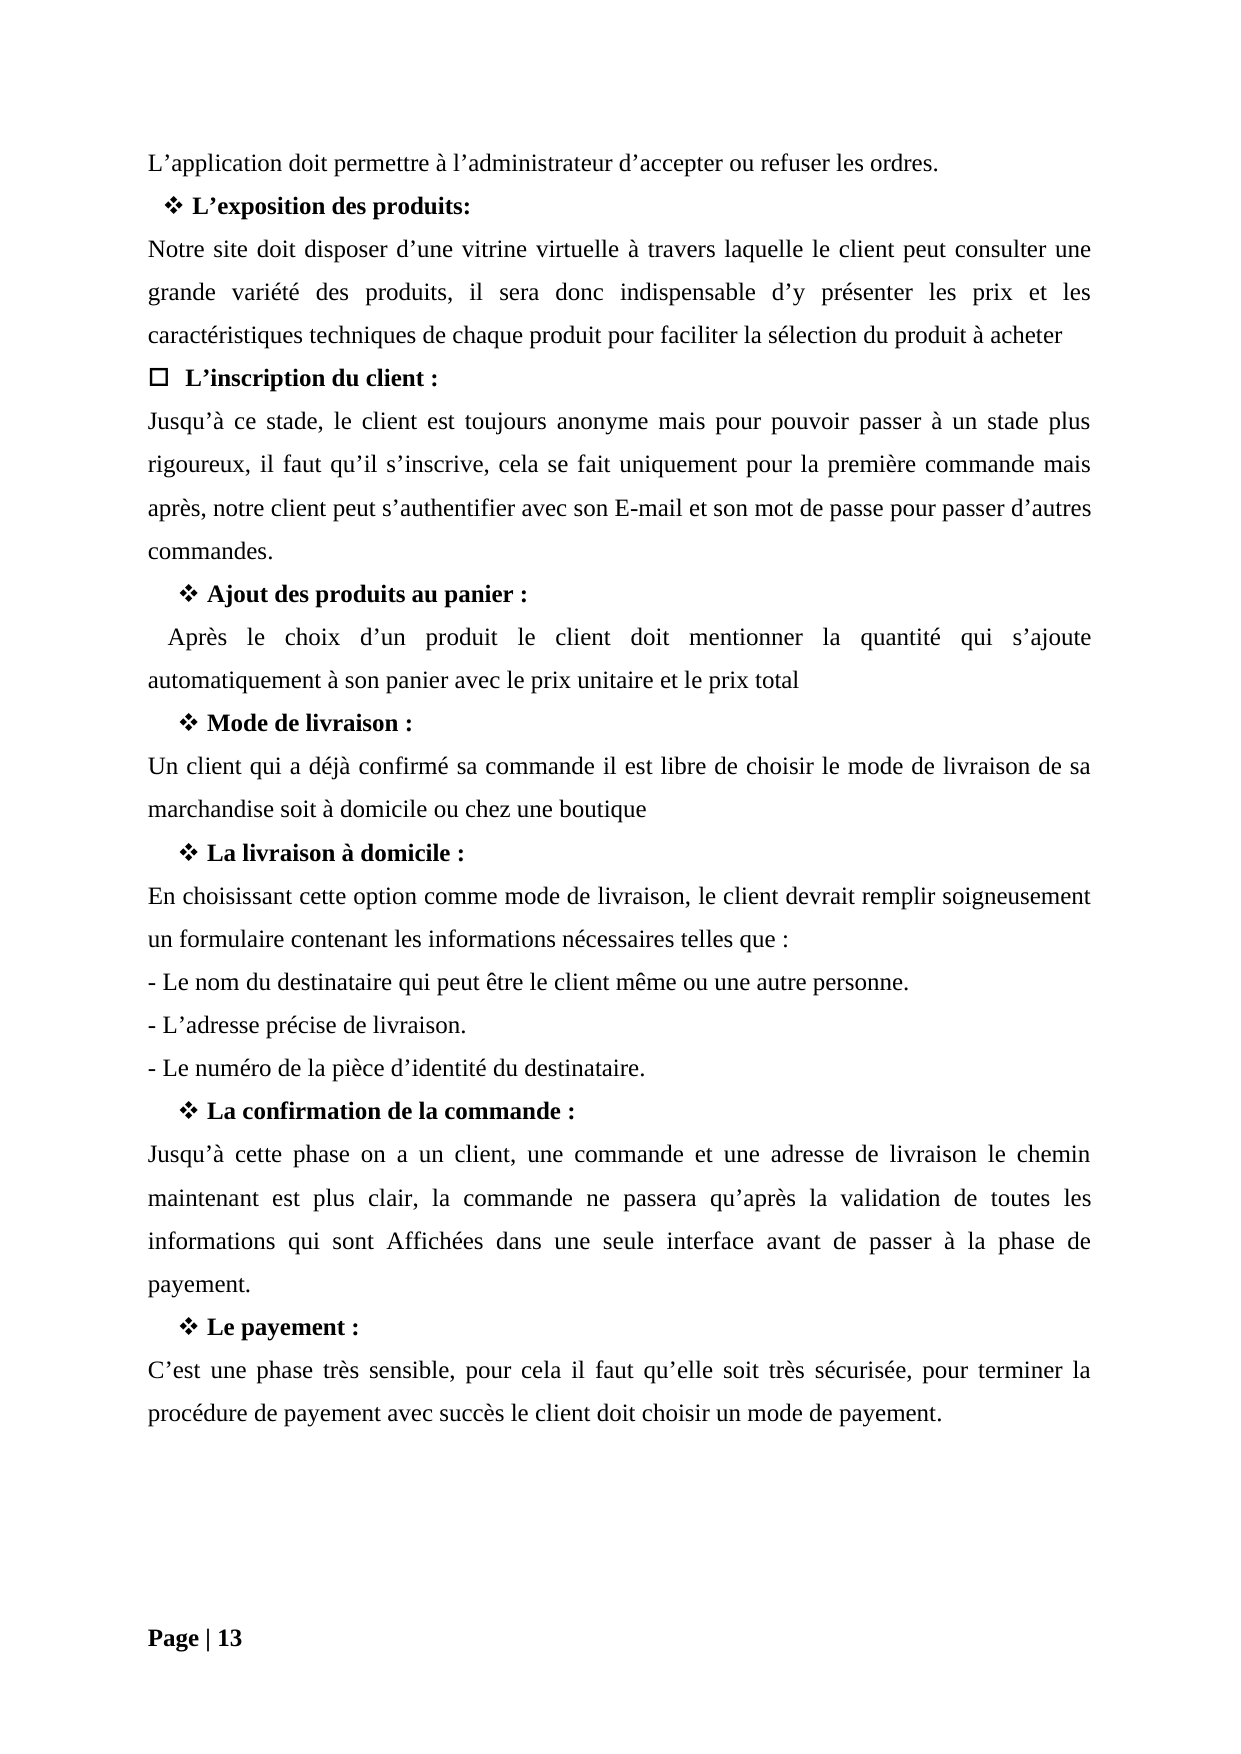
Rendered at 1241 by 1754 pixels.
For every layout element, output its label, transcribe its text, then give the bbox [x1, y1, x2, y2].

list La livraison à domicile : [177, 838, 1092, 866]
text Jusqu’à ce stade, le client est toujours anonyme mais pour pouvoir passer à un stade plus rigoureux, il faut qu’il s’inscrive, cela se fait uniquement pour la première commande mais après, notre client peut s’authentifier avec son E-mail et son mot de passe pour passer d’autres commandes. [148, 406, 1092, 564]
list Le nom du destinataire qui peut être le client même ou une autre personne. [148, 967, 1092, 996]
list L’inscription du client : [148, 363, 1092, 392]
list La confirmation de la commande : [177, 1096, 1092, 1125]
list Ajout des produits au panier : [177, 579, 1092, 608]
text En choisissant cette option comme mode de livraison, le client devrait remplir soigneusement un formulaire contenant les informations nécessaires telles que : [148, 881, 1092, 953]
list L’adresse précise de livraison. [148, 1010, 1092, 1039]
list Le numéro de la pièce d’identité du destinataire. [148, 1053, 1092, 1082]
text Après le choix d’un produit le client doit mentionner la quantité qui s’ajoute automatiquement à son panier avec le prix unitaire et le prix total [148, 622, 1092, 694]
text Notre site doit disposer d’une vitrine virtuelle à travers laquelle le client peut consulter une grande variété des produits, il sera donc indispensable d’y présenter les prix et les caractéristiques techniques de chaque produit pour faciliter la sélection du produit à acheter [148, 234, 1092, 349]
text L’application doit permettre à l’administrateur d’accepter ou refuser les ordres. [148, 148, 1092, 176]
list Le payement : [177, 1312, 1092, 1341]
list Mode de livraison : [177, 708, 1092, 737]
text C’est une phase très sensible, pour cela il faut qu’elle soit très sécurisée, pour terminer la procédure de payement avec succès le client doit choisir un mode de payement. [148, 1355, 1092, 1427]
text Jusqu’à cette phase on a un client, une commande et une adresse de livraison le chemin maintenant est plus clair, la commande ne passera qu’après la validation de toutes les informations qui sont Affichées dans une seule interface avant de passer à la phase de payement. [148, 1139, 1092, 1298]
list L’exposition des produits: [162, 191, 1092, 219]
text Un client qui a déjà confirmé sa commande il est libre de choisir le mode de livraison de sa marchandise soit à domicile ou chez une boutique [148, 751, 1092, 823]
